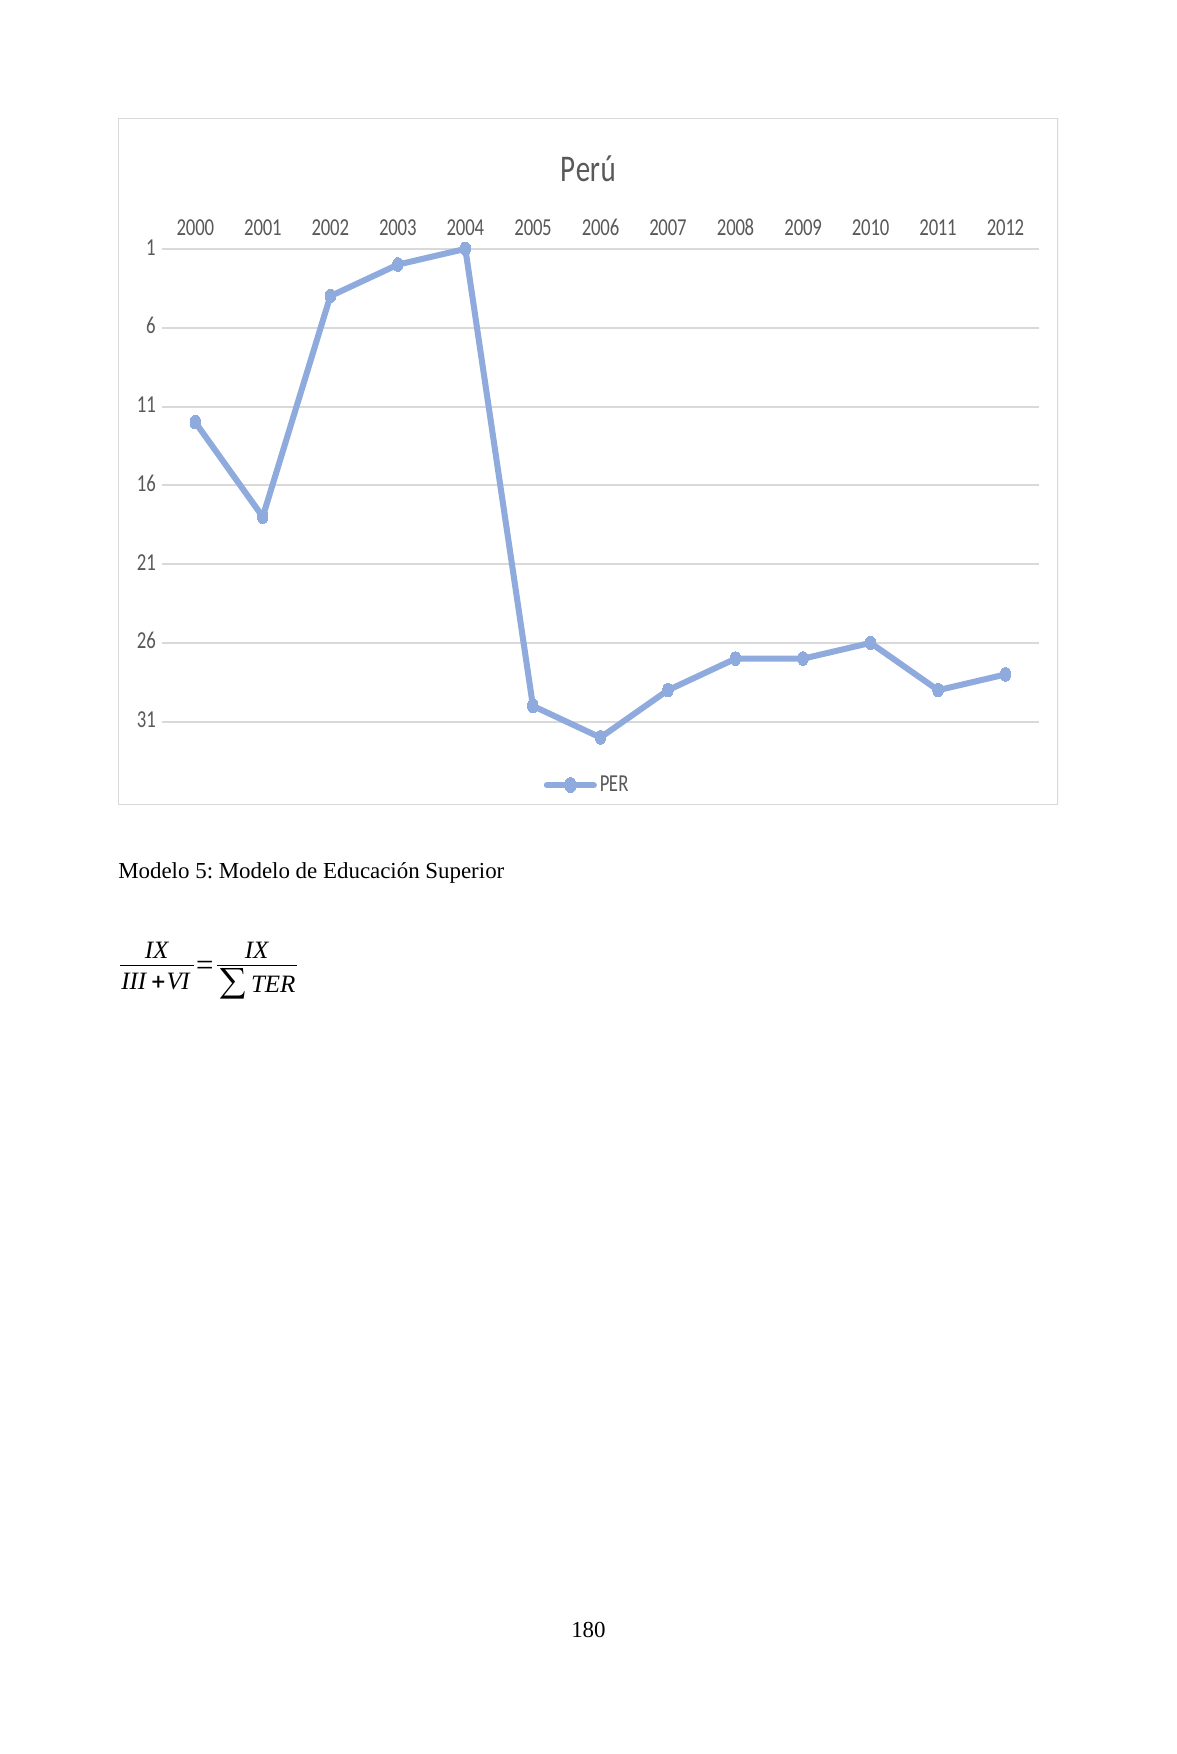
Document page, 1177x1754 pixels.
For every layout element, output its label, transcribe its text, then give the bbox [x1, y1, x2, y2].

text Modelo 5: Modelo de Educación Superior [118, 857, 1058, 884]
